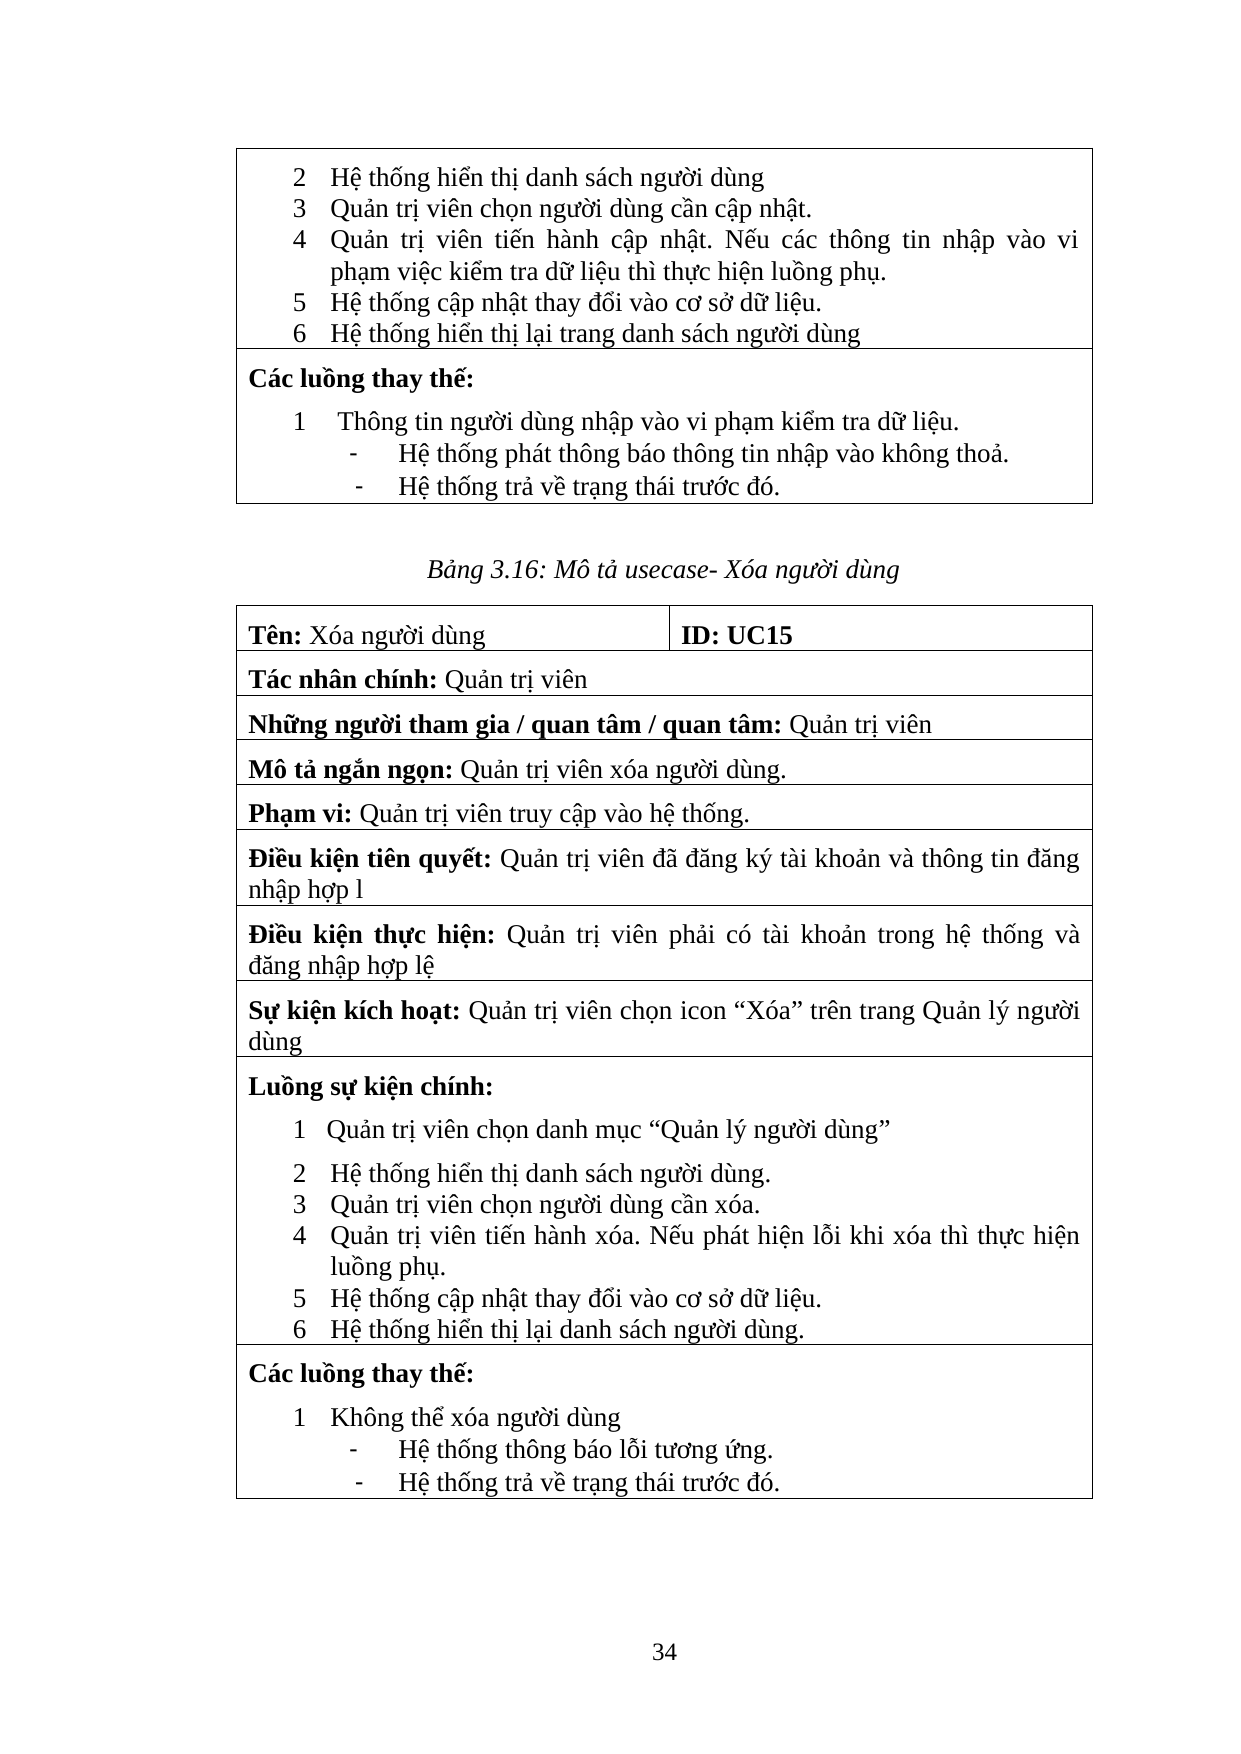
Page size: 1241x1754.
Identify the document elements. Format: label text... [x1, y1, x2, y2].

table_cell Các luồng thay thế: Không thể xóa người dùng Hệ thống thông báo lỗi tương ứng. Hệ thống trả về trạng thái trước đó. [237, 1345, 1092, 1498]
text Bảng 3.16: Mô tả usecase- Xóa người dùng [236, 553, 1092, 584]
table_cell Mô tả ngắn ngọn: Quản trị viên xóa người dùng. [237, 740, 1092, 784]
table_cell Tác nhân chính: Quản trị viên [237, 651, 1092, 695]
table_header ID: UC15 [670, 606, 1092, 650]
table_cell Phạm vi: Quản trị viên truy cập vào hệ thống. [237, 785, 1092, 829]
table_cell Điều kiện thực hiện: Quản trị viên phải có tài khoản trong hệ thống và đăng nhập hợp lệ [237, 906, 1092, 980]
table_cell Sự kiện kích hoạt: Quản trị viên chọn icon “Xóa” trên trang Quản lý người dùng [237, 981, 1092, 1056]
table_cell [237, 149, 1092, 348]
table_header Tên: Xóa người dùng [237, 606, 669, 650]
table_cell Luồng sự kiện chính: 1 Quản trị viên chọn danh mục “Quản lý người dùng” Hệ thống hiển thị danh sách người dùng. Quản trị viên chọn người dùng cần xóa. Quản trị viên tiến hành xóa. Nếu phát hiện lỗi khi xóa thì thực hiện luồng phụ. Hệ thống cập nhật thay đổi vào cơ sở dữ liệu. Hệ thống hiển thị lại danh sách người dùng. [237, 1057, 1092, 1344]
table_cell Điều kiện tiên quyết: Quản trị viên đã đăng ký tài khoản và thông tin đăng nhập hợp l [237, 830, 1092, 904]
table_cell Những người tham gia / quan tâm / quan tâm: Quản trị viên [237, 696, 1092, 739]
table_cell Các luồng thay thế: Thông tin người dùng nhập vào vi phạm kiểm tra dữ liệu. Hệ thống phát thông báo thông tin nhập vào không thoả. Hệ thống trả về trạng thái trước đó. [237, 349, 1092, 502]
